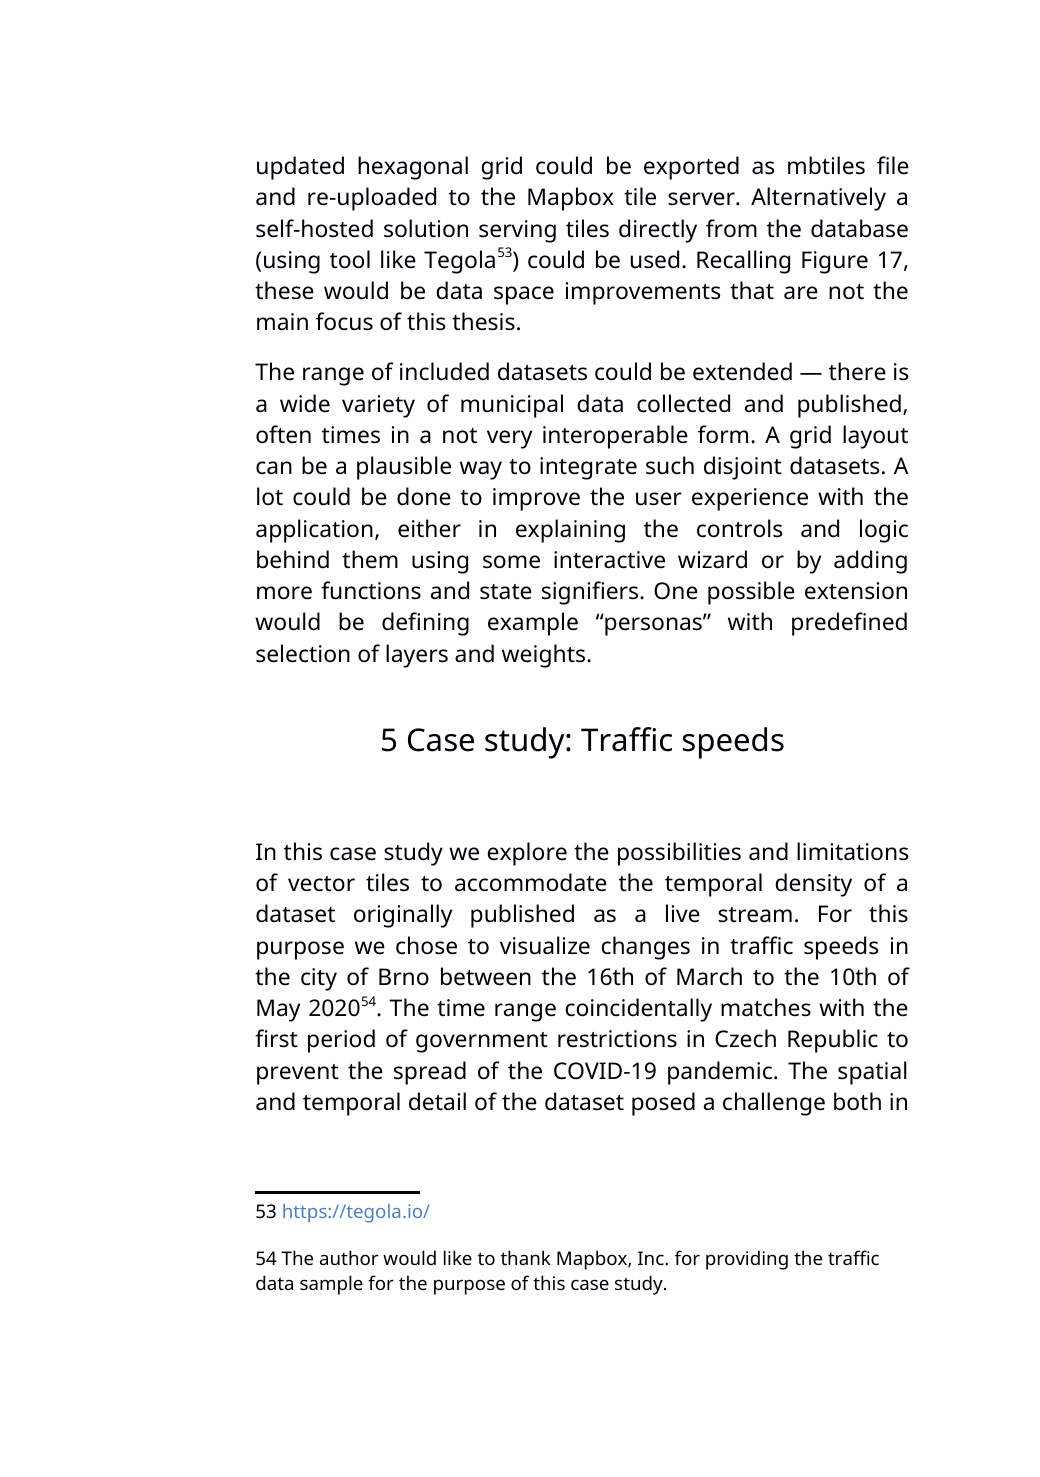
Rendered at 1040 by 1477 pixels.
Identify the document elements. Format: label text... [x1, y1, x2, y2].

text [255, 150, 910, 337]
subtitle 5 Case study: Traffic speeds [255, 718, 910, 761]
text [255, 836, 910, 1117]
text The range of included datasets could be extended — there is a wide variety of municipal data collected and published, often times in a not very interoperable form. A grid layout can be a plausible way to integrate such disjoint datasets. A lot could be done to improve the user experience with the application, either in explaining the controls and logic behind them using some interactive wizard or by adding more functions and state signifiers. One possible extension would be defining example “personas” with predefined selection of layers and weights. [255, 356, 910, 669]
